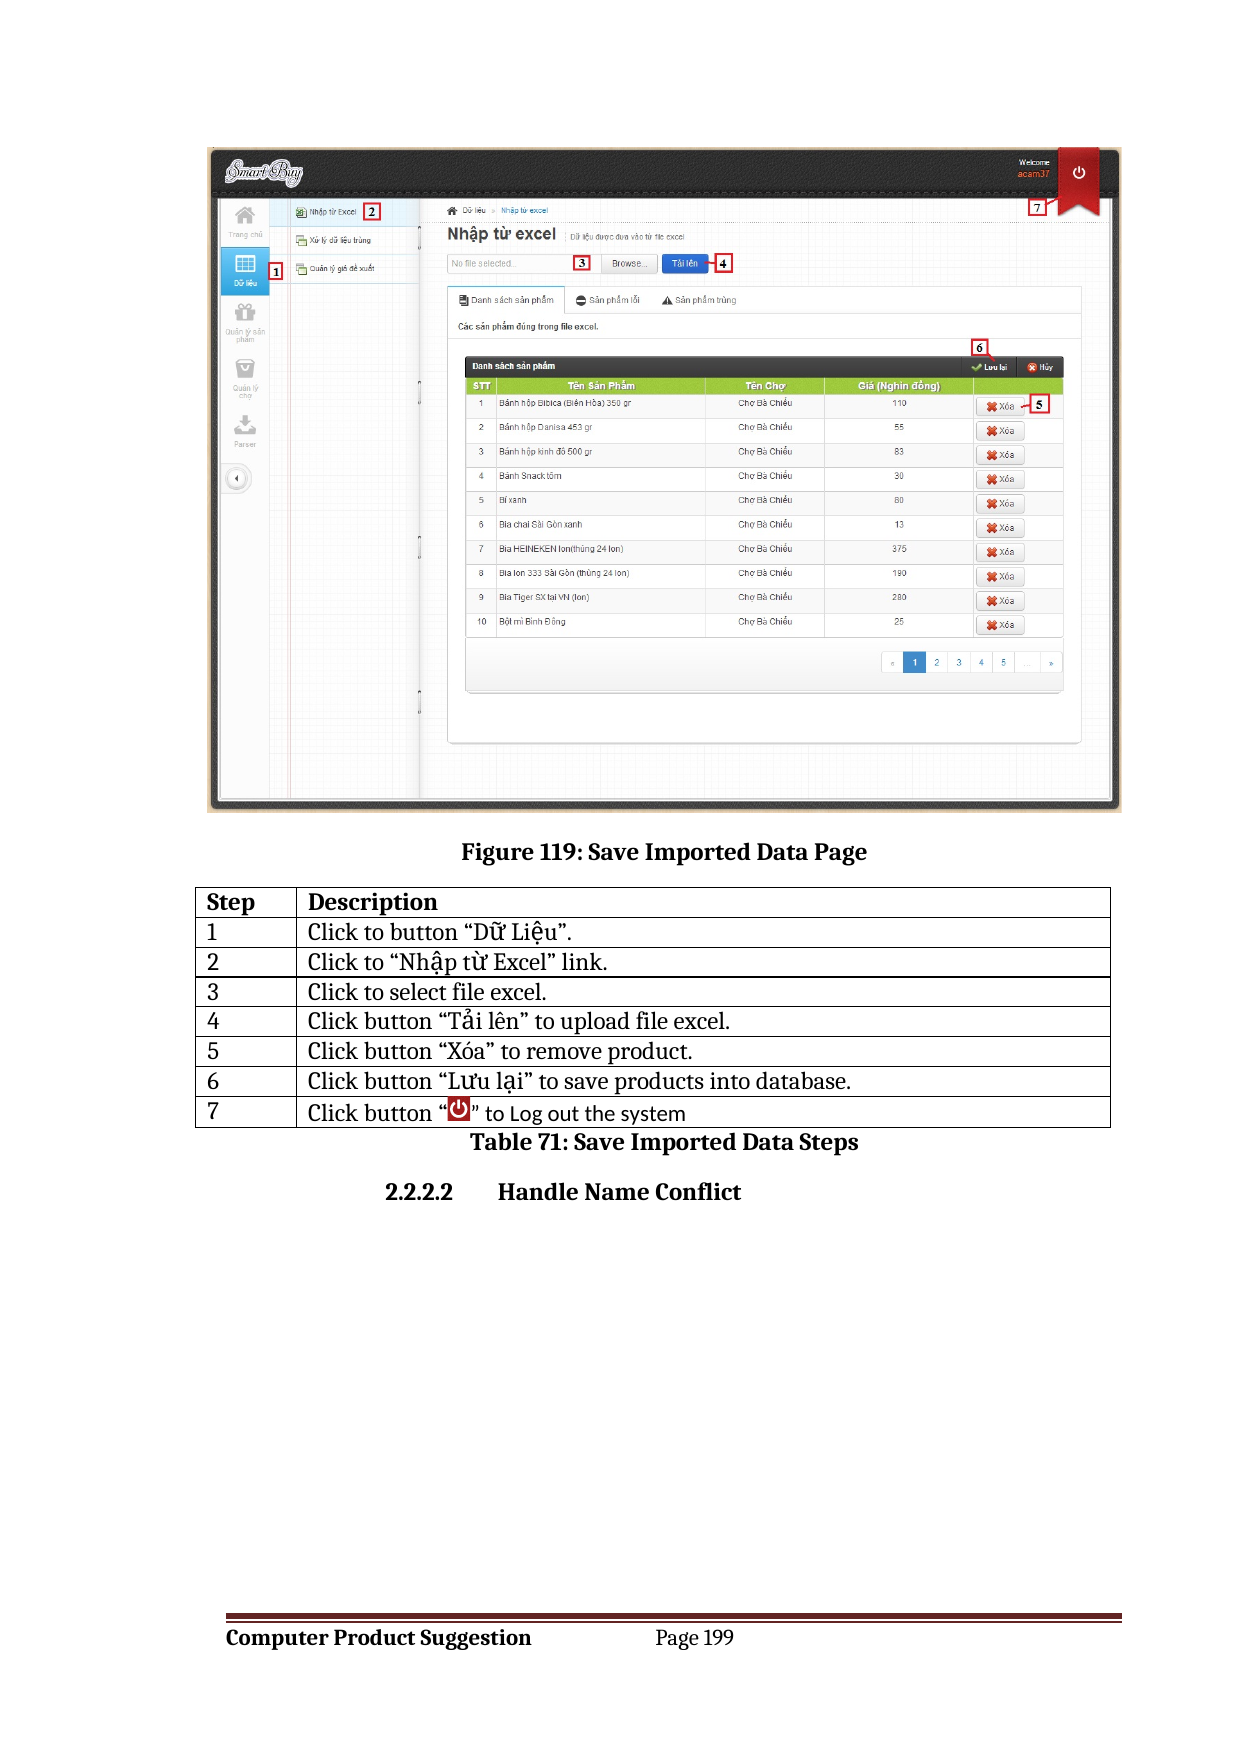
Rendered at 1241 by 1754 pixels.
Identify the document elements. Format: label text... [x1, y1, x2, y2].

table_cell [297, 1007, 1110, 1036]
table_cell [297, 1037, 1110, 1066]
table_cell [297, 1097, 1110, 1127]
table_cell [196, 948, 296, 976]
picture [207, 147, 1122, 813]
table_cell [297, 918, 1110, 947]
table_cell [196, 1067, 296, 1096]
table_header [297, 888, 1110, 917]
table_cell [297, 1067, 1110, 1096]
text Figure 119: Save Imported Data Page [207, 837, 1122, 866]
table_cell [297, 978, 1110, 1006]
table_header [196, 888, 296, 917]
picture [447, 1096, 471, 1121]
subtitle Handle Name Conflict [385, 1178, 1122, 1207]
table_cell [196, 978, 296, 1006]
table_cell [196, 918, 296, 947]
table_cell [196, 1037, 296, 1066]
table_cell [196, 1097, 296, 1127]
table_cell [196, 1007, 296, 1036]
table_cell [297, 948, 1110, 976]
